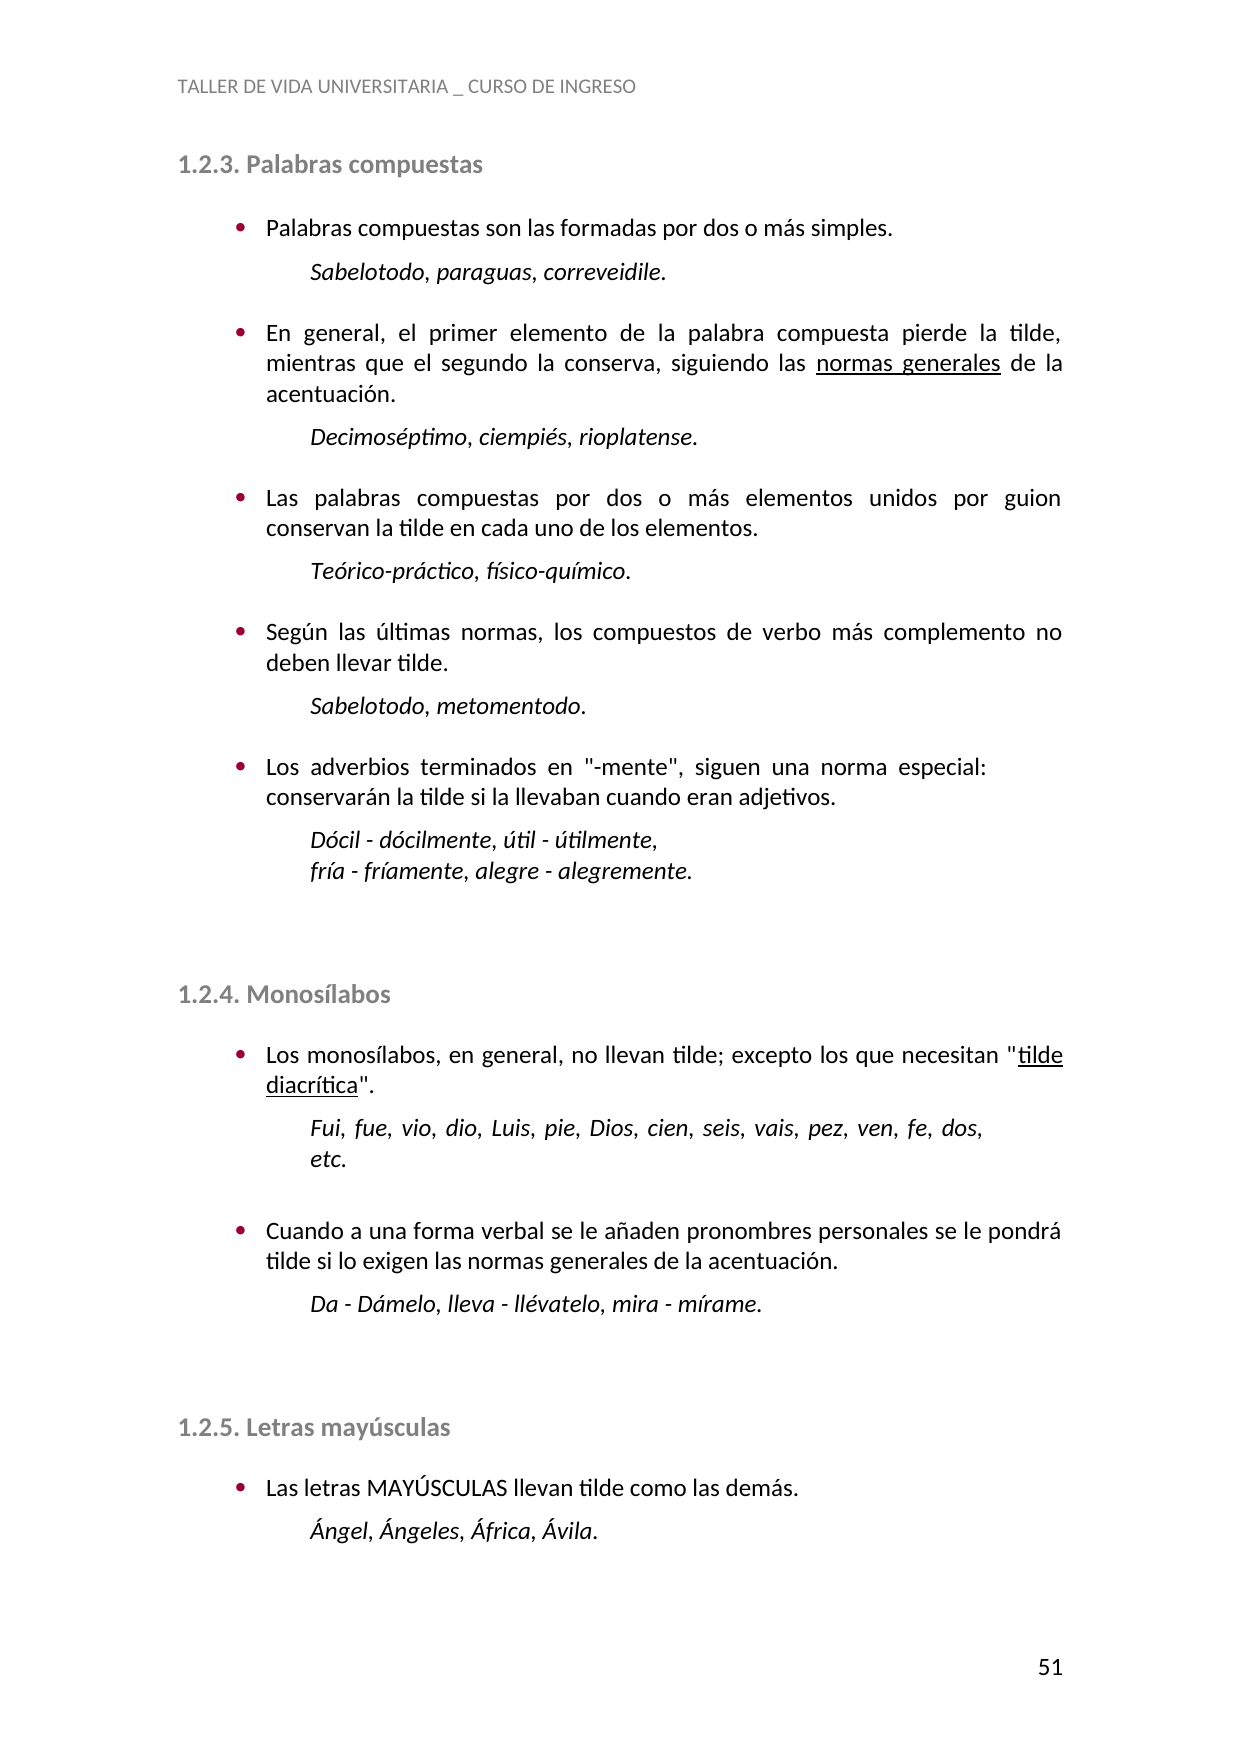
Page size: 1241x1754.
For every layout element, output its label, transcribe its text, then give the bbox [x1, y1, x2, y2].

list Dócil - dócilmente, útil - útilmente, [310, 824, 988, 855]
list Da - Dámelo, lleva - llévatelo, mira - mírame. [310, 1288, 988, 1319]
list Fui, fue, vio, dio, Luis, pie, Dios, cien, seis, vais, pez, ven, fe, dos, etc. [310, 1113, 988, 1174]
list Las palabras compuestas por dos o más elementos unidos por guion conservan la tilde en cada uno de los elementos. [236, 482, 1063, 543]
list Decimoséptimo, ciempiés, rioplatense. [310, 421, 988, 451]
list Según las últimas normas, los compuestos de verbo más complemento no deben llevar tilde. [236, 616, 1063, 677]
text 1.2.3. Palabras compuestas [177, 148, 1063, 181]
list En general, el primer elemento de la palabra compuesta pierde la tilde, mientras que el segundo la conserva, siguiendo las normas generales de la acentuación. [236, 317, 1063, 408]
list Cuando a una forma verbal se le añaden pronombres personales se le pondrá tilde si lo exigen las normas generales de la acentuación. [236, 1215, 1063, 1276]
list Las letras MAYÚSCULAS llevan tilde como las demás. [236, 1472, 1063, 1503]
list fría - fríamente, alegre - alegremente. [310, 855, 988, 886]
list Ángel, Ángeles, África, Ávila. [310, 1516, 988, 1546]
text Teórico-práctico, físico-químico. [310, 555, 1063, 586]
list Palabras compuestas son las formadas por dos o más simples. [236, 210, 1063, 243]
text 1.2.5. Letras mayúsculas [177, 1410, 1063, 1443]
text Sabelotodo, metomentodo. [310, 690, 1063, 720]
text 1.2.4. Monosílabos [177, 977, 1063, 1010]
list Los adverbios terminados en "-mente", siguen una norma especial: conservarán la tilde si la llevaban cuando eran adjetivos. [236, 751, 988, 812]
list Sabelotodo, paraguas, correveidile. [310, 256, 988, 286]
list Los monosílabos, en general, no llevan tilde; excepto los que necesitan "tilde diacrítica". [236, 1039, 1063, 1100]
